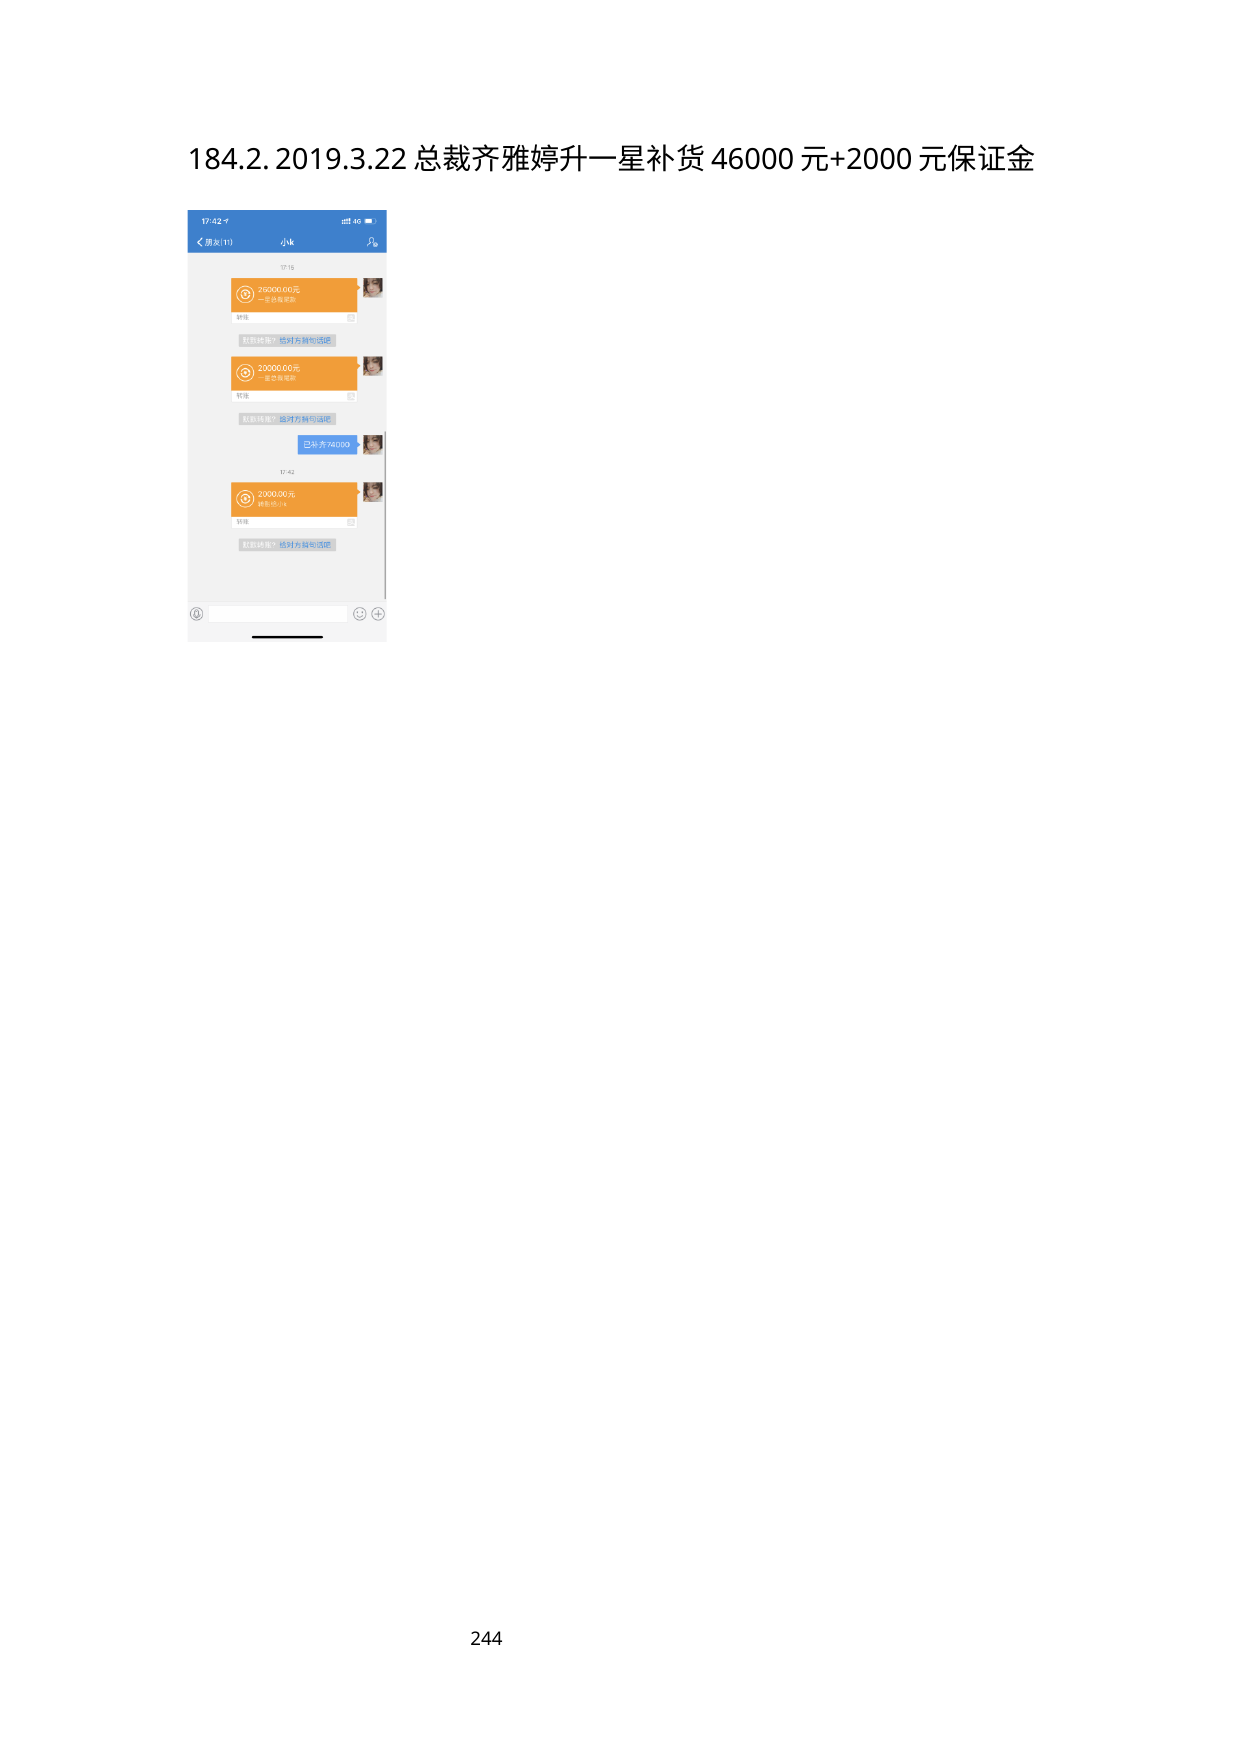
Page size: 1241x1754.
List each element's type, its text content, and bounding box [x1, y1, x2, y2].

picture [187, 210, 387, 642]
subtitle 2019.3.22总裁齐雅婷升一星补货46000元+2000元保证金 [187, 124, 1053, 189]
